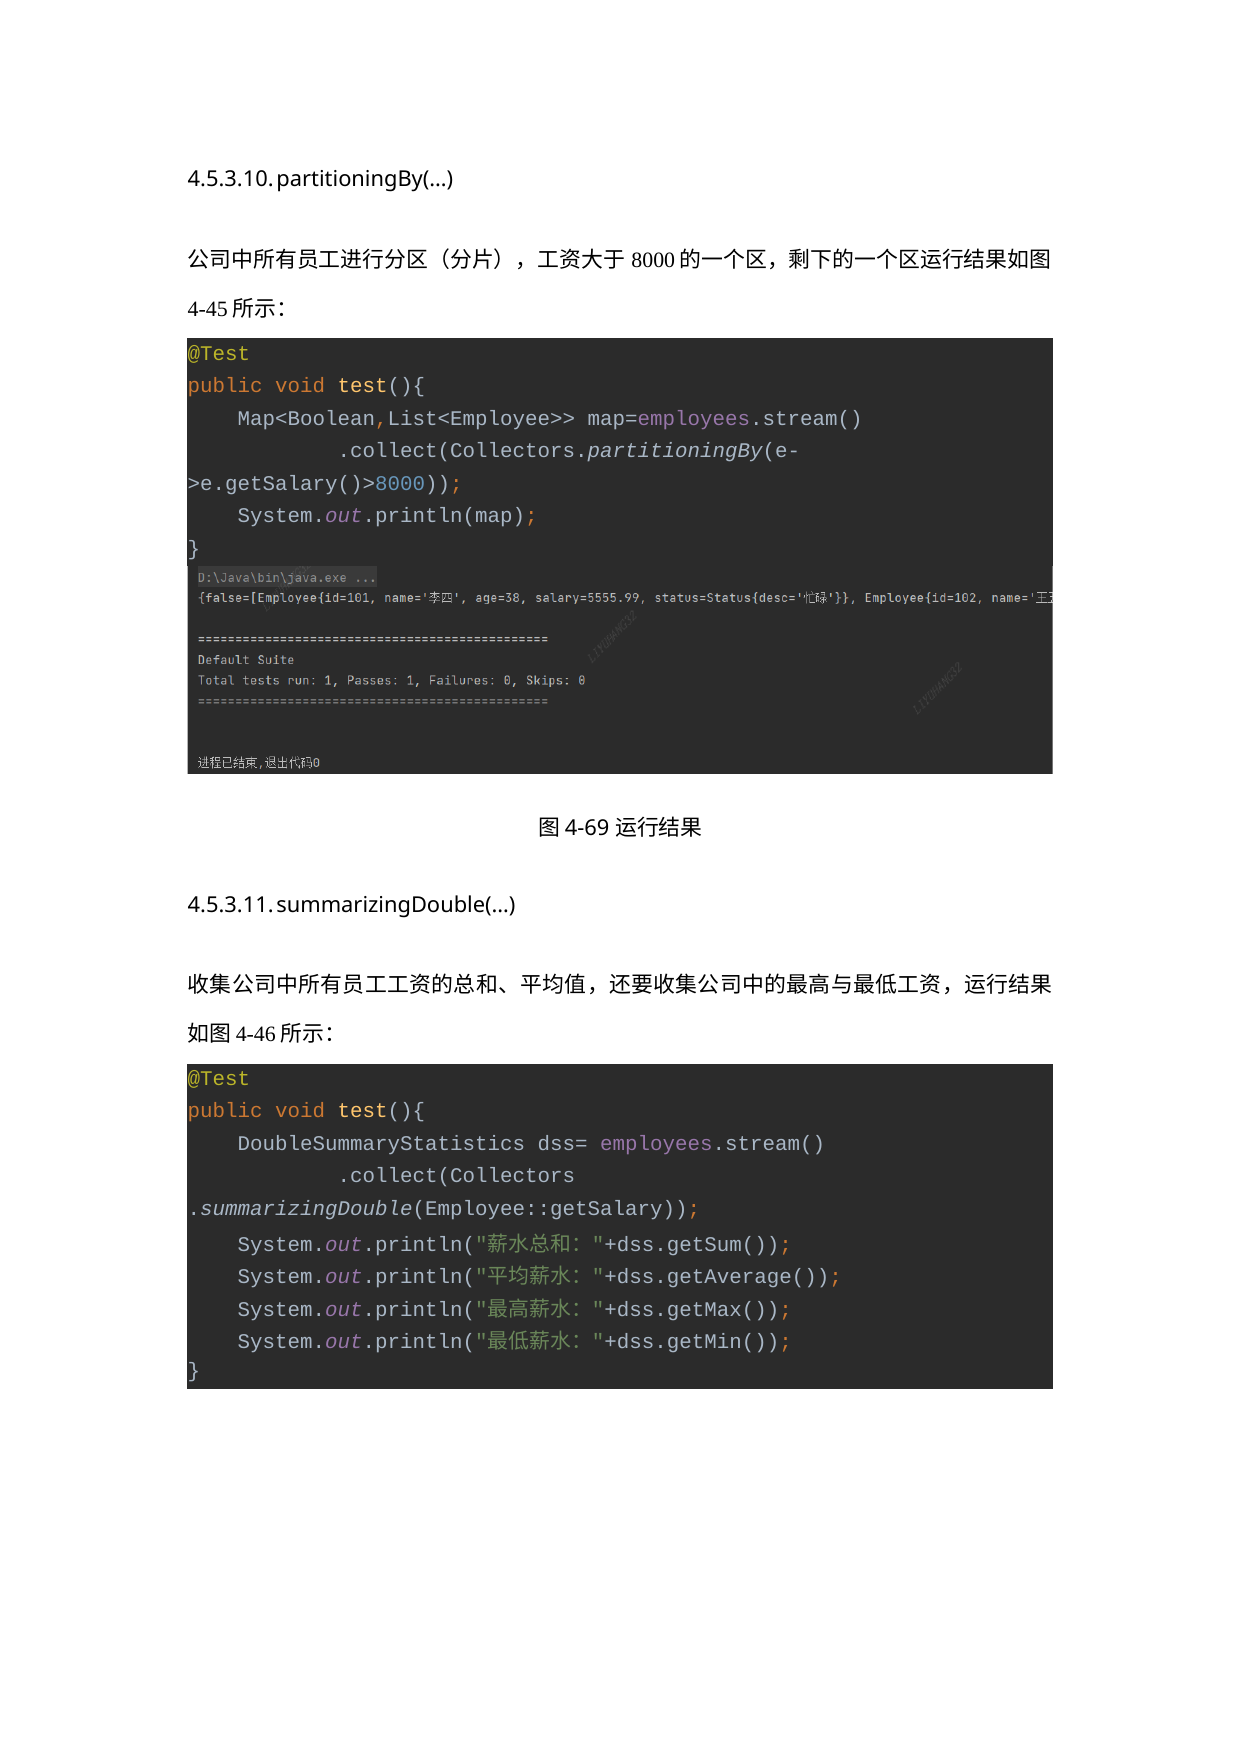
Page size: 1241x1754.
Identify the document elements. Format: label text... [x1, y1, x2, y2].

subtitle partitioningBy(…) [187, 162, 1053, 194]
text 收集公司中所有员工工资的总和、平均值，还要收集公司中的最高与最低工资，运行结果如图4-46所示： [187, 967, 1053, 1048]
subtitle summarizingDouble(…) [187, 887, 1053, 920]
text @Test public void test(){ DoubleSummaryStatistics dss= employees.stream() .collect(Collectors.summarizingDouble(Employee::getSalary)); System.out.println("薪水总和："+dss.getSum()); System.out.println("平均薪水："+dss.getAverage()); System.out.println("最高薪水："+dss.getMax()); System.out.println("最低薪水："+dss.getMin()); } [187, 1064, 1053, 1389]
picture [187, 566, 1053, 774]
text 公司中所有员工进行分区（分片），工资大于8000的一个区，剩下的一个区运行结果如图4-45所示： [187, 241, 1053, 323]
text @Test public void test(){ Map<Boolean,List<Employee>> map=employees.stream() .collect(Collectors.partitioningBy(e->e.getSalary()>8000)); System.out.println(map); } [187, 338, 1053, 566]
